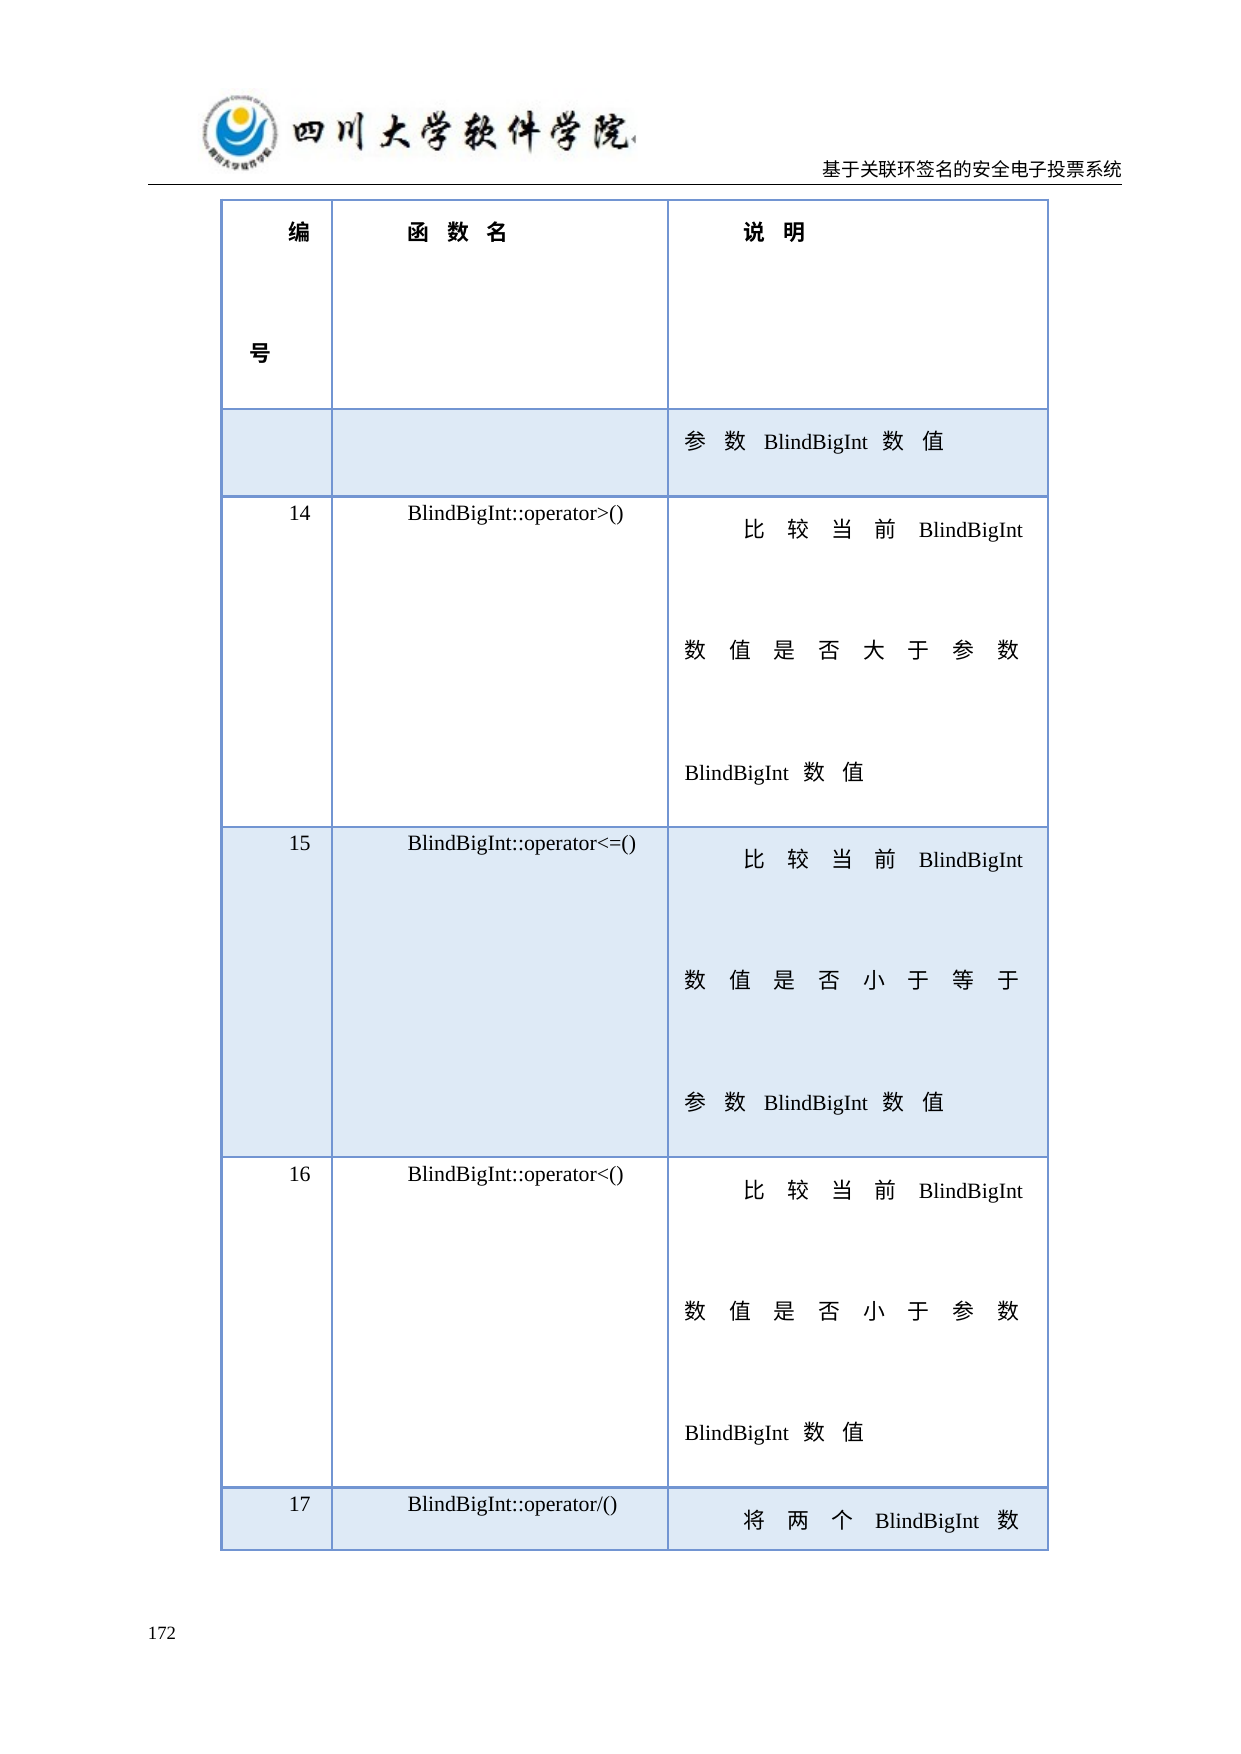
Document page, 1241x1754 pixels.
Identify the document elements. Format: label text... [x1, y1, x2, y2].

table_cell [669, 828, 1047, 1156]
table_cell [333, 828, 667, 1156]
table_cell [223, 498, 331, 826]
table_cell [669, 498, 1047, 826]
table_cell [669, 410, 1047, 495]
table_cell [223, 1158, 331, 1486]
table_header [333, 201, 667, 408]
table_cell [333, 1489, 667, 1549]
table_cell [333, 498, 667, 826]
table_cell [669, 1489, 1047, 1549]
table_header 编号 [223, 201, 331, 408]
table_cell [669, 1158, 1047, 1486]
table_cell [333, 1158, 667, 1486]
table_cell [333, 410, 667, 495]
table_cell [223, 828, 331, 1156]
picture [197, 88, 639, 177]
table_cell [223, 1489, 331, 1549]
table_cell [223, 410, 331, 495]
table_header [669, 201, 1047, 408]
